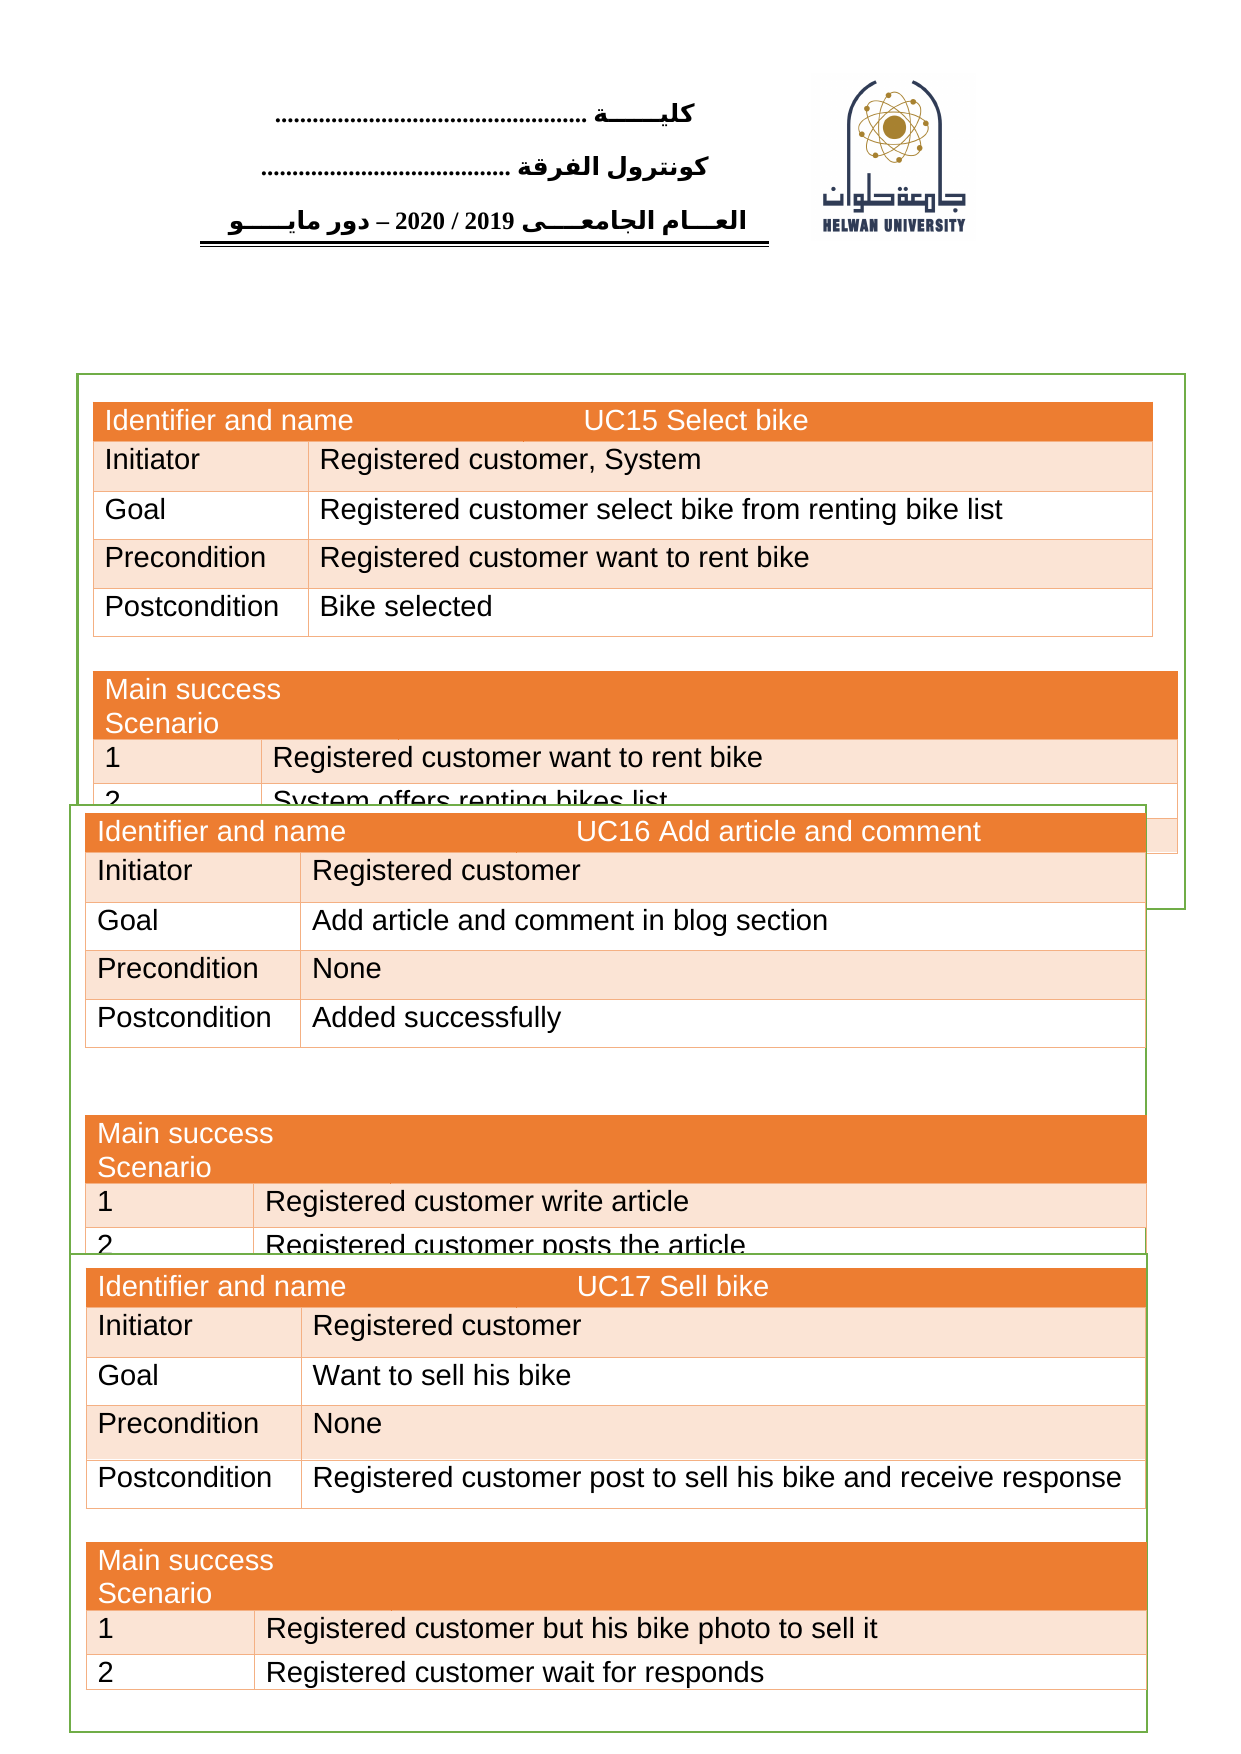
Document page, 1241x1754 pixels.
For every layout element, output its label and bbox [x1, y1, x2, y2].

picture [811, 73, 976, 241]
